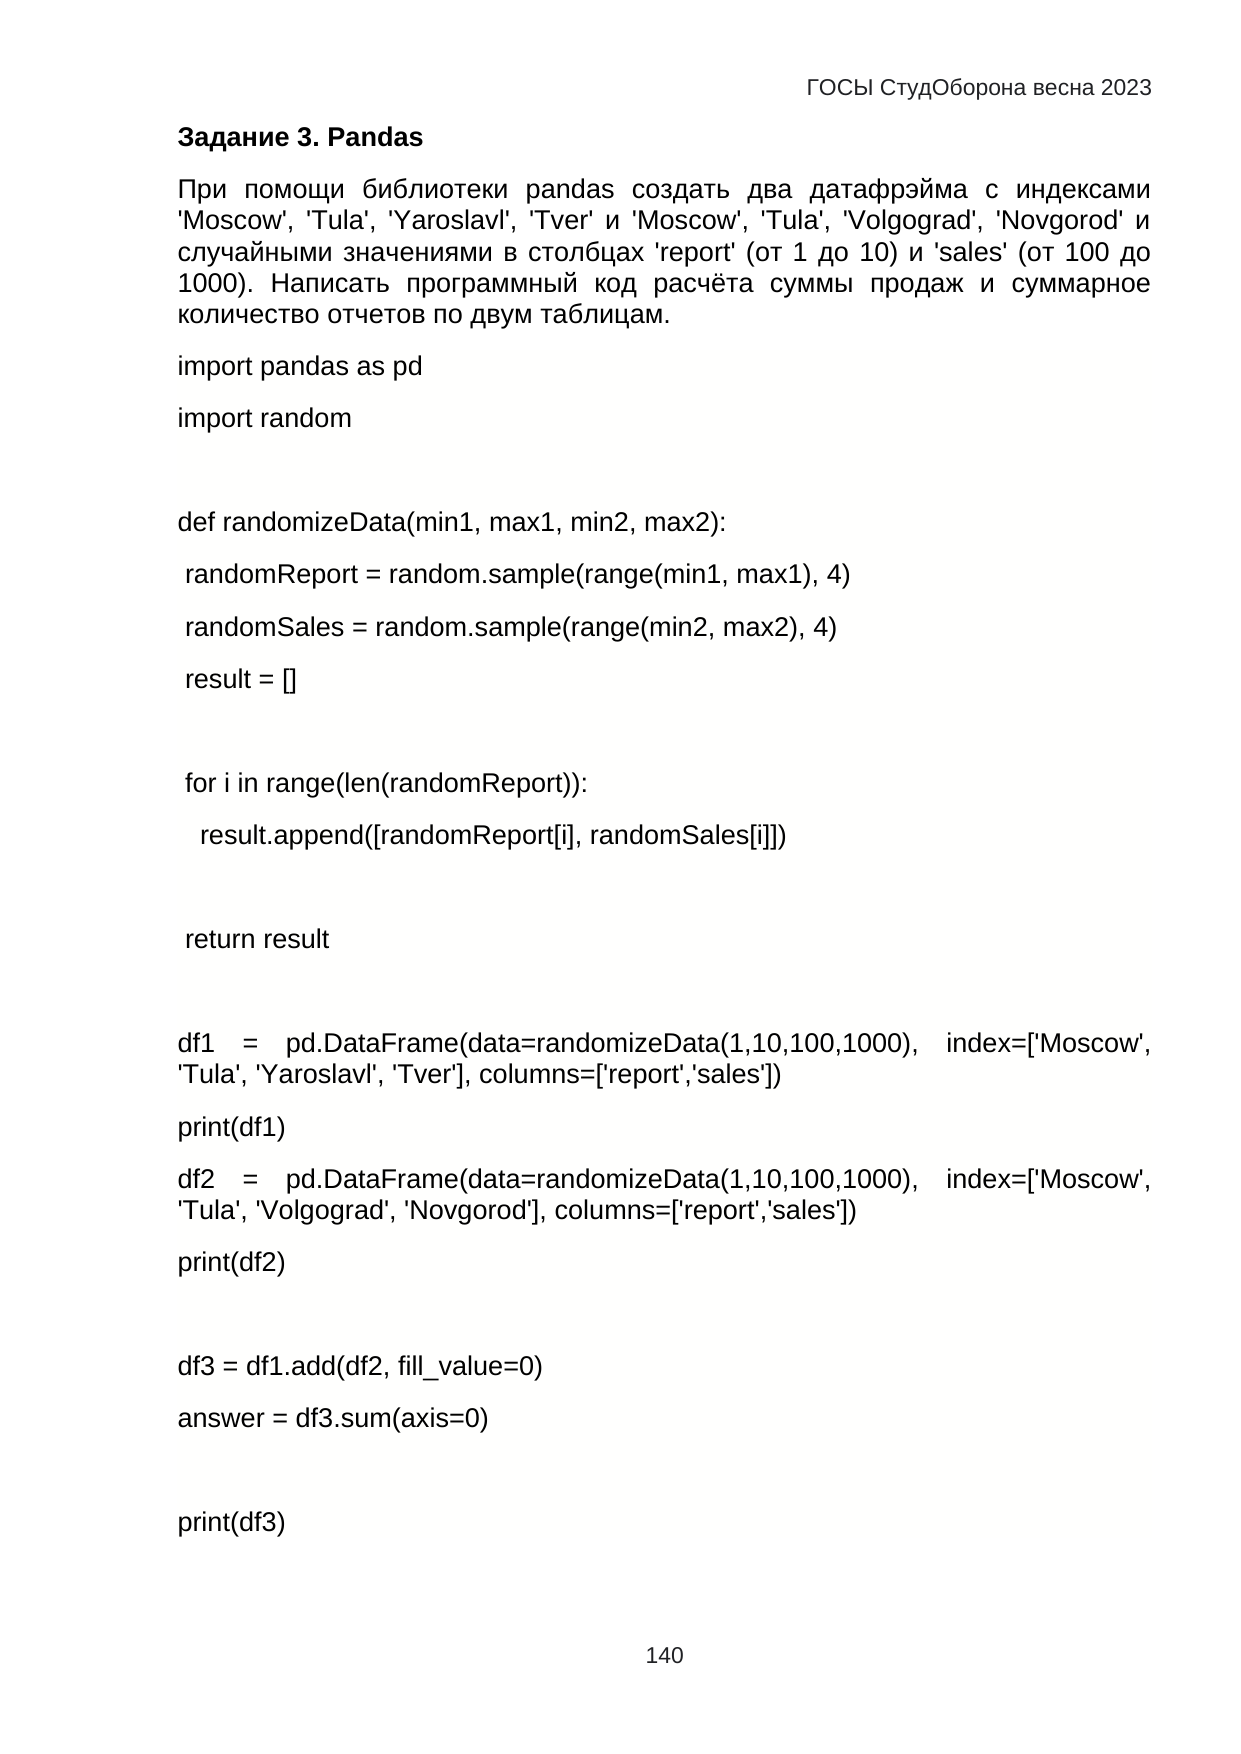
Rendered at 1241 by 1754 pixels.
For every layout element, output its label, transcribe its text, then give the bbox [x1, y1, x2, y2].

text import random [177, 402, 1152, 433]
text answer = df3.sum(axis=0) [177, 1402, 1152, 1433]
text print(df2) [177, 1246, 1152, 1277]
text def randomizeData(min1, max1, min2, max2): [177, 506, 1152, 538]
text df3 = df1.add(df2, fill_value=0) [177, 1350, 1152, 1381]
text print(df3) [177, 1506, 1152, 1538]
subtitle Задание 3. Pandas [177, 121, 1152, 152]
text randomReport = random.sample(range(min1, max1), 4) [177, 558, 1152, 590]
text При помощи библиотеки pandas создать два датафрэйма с индексами 'Moscow', 'Tula', 'Yaroslavl', 'Tver' и 'Moscow', 'Tula', 'Volgograd', 'Novgorod' и случайными значениями в столбцах 'report' (от 1 до 10) и 'sales' (от 100 до 1000). Написать программный код расчёта суммы продаж и суммарное количество отчетов по двум таблицам. [177, 173, 1152, 329]
text randomSales = random.sample(range(min2, max2), 4) [177, 611, 1152, 642]
text df2 = pd.DataFrame(data=randomizeData(1,10,100,1000), index=['Moscow', 'Tula', 'Volgograd', 'Novgorod'], columns=['report','sales']) [177, 1163, 1152, 1225]
text print(df1) [177, 1111, 1152, 1142]
text df1 = pd.DataFrame(data=randomizeData(1,10,100,1000), index=['Moscow', 'Tula', 'Yaroslavl', 'Tver'], columns=['report','sales']) [177, 1027, 1152, 1090]
text result.append([randomReport[i], randomSales[i]]) [177, 819, 1152, 850]
text return result [177, 923, 1152, 954]
text import pandas as pd [177, 350, 1152, 381]
text for i in range(len(randomReport)): [177, 767, 1152, 798]
text result = [] [177, 663, 1152, 694]
